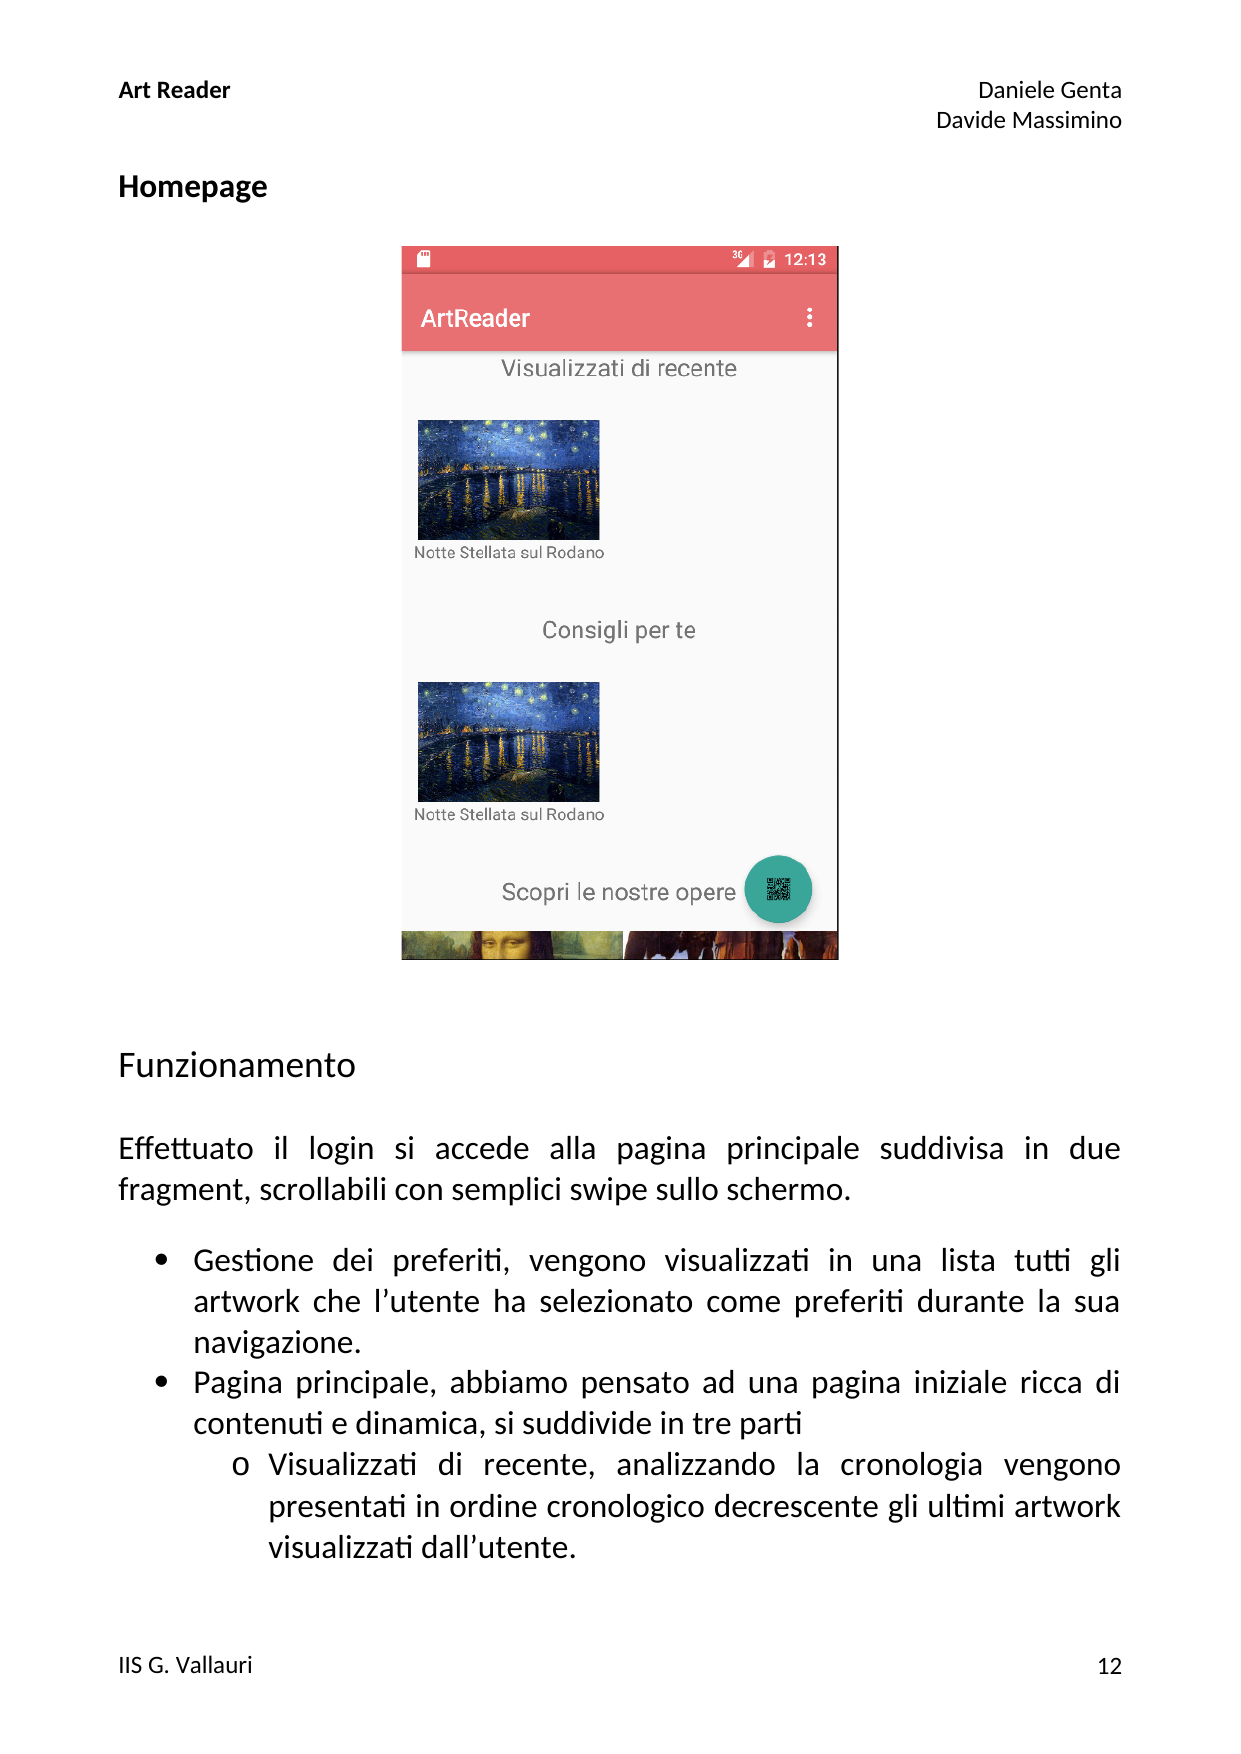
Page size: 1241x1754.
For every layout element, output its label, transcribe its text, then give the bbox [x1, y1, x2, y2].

list Visualizzati di recente, analizzando la cronologia vengono presentati in ordine cronologico decrescente gli ultimi artwork visualizzati dall’utente. [231, 1443, 1122, 1567]
text Funzionamento [118, 1041, 1122, 1086]
text Homepage [118, 165, 1122, 206]
list Gestione dei preferiti, vengono visualizzati in una lista tutti gli artwork che l’utente ha selezionato come preferiti durante la sua navigazione. [156, 1239, 1122, 1361]
list Pagina principale, abbiamo pensato ad una pagina iniziale ricca di contenuti e dinamica, si suddivide in tre parti [156, 1361, 1122, 1443]
text Effettuato il login si accede alla pagina principale suddivisa in due fragment, scrollabili con semplici swipe sullo schermo. [118, 1127, 1122, 1209]
picture [401, 246, 839, 960]
